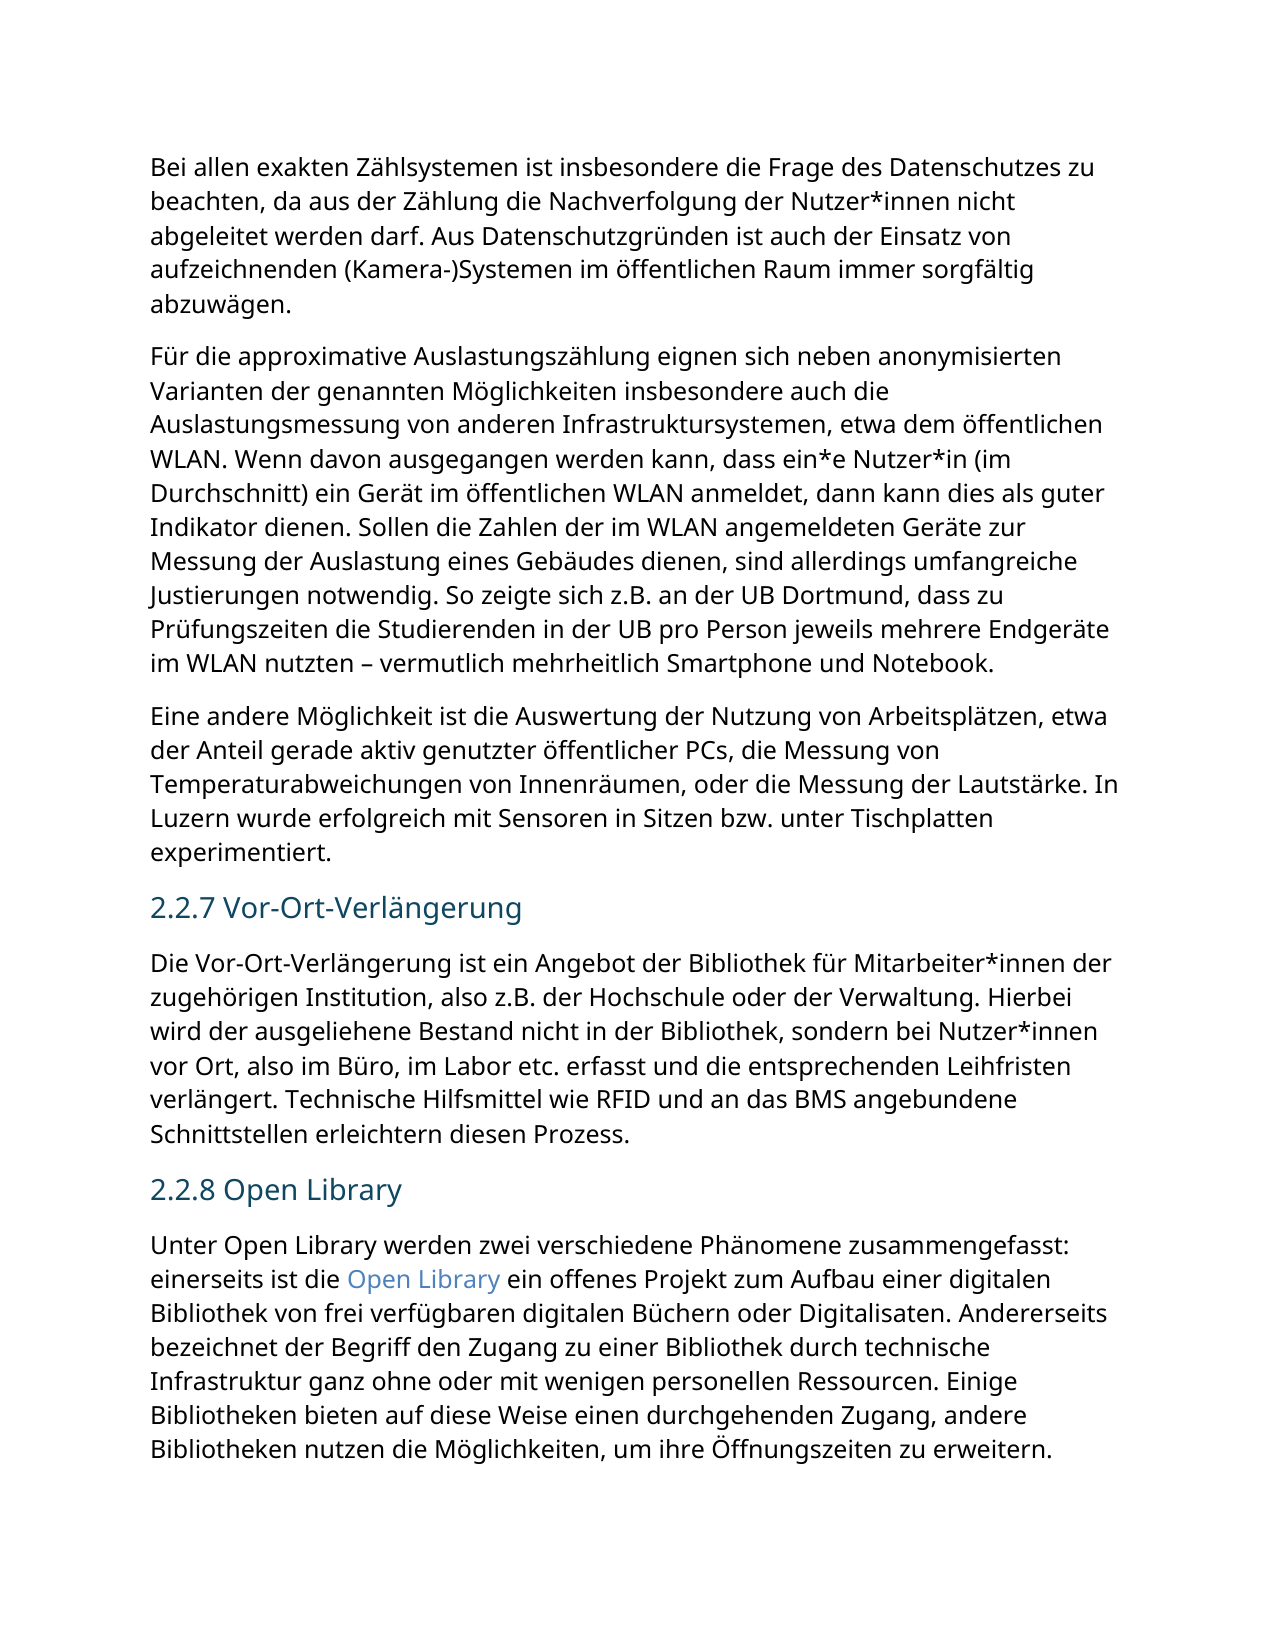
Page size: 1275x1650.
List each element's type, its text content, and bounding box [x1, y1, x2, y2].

text Für die approximative Auslastungszählung eignen sich neben anonymisierten Varianten der genannten Möglichkeiten insbesondere auch die Auslastungsmessung von anderen Infrastruktursystemen, etwa dem öffentlichen WLAN. Wenn davon ausgegangen werden kann, dass ein*e Nutzer*in (im Durchschnitt) ein Gerät im öffentlichen WLAN anmeldet, dann kann dies als guter Indikator dienen. Sollen die Zahlen der im WLAN angemeldeten Geräte zur Messung der Auslastung eines Gebäudes dienen, sind allerdings umfangreiche Justierungen notwendig. So zeigte sich z.B. an der UB Dortmund, dass zu Prüfungszeiten die Studierenden in der UB pro Person jeweils mehrere Endgeräte im WLAN nutzten – vermutlich mehrheitlich Smartphone und Notebook. [150, 339, 1125, 680]
text Bei allen exakten Zählsystemen ist insbesondere die Frage des Datenschutzes zu beachten, da aus der Zählung die Nachverfolgung der Nutzer*innen nicht abgeleitet werden darf. Aus Datenschutzgründen ist auch der Einsatz von aufzeichnenden (Kamera-)Systemen im öffentlichen Raum immer sorgfältig abzuwägen. [150, 150, 1125, 320]
subtitle 2.2.7 Vor-Ort-Verlängerung [150, 887, 1125, 927]
text Eine andere Möglichkeit ist die Auswertung der Nutzung von Arbeitsplätzen, etwa der Anteil gerade aktiv genutzter öffentlicher PCs, die Messung von Temperaturabweichungen von Innenräumen, oder die Messung der Lautstärke. In Luzern wurde erfolgreich mit Sensoren in Sitzen bzw. unter Tischplatten experimentiert. [150, 698, 1125, 869]
subtitle 2.2.8 Open Library [150, 1169, 1125, 1209]
text Die Vor-Ort-Verlängerung ist ein Angebot der Bibliothek für Mitarbeiter*innen der zugehörigen Institution, also z.B. der Hochschule oder der Verwaltung. Hierbei wird der ausgeliehene Bestand nicht in der Bibliothek, sondern bei Nutzer*innen vor Ort, also im Büro, im Labor etc. erfasst und die entsprechenden Leihfristen verlängert. Technische Hilfsmittel wie RFID und an das BMS angebundene Schnittstellen erleichtern diesen Prozess. [150, 946, 1125, 1150]
text Unter Open Library werden zwei verschiedene Phänomene zusammengefasst: einerseits ist die Open Library ein offenes Projekt zum Aufbau einer digitalen Bibliothek von frei verfügbaren digitalen Büchern oder Digitalisaten. Andererseits bezeichnet der Begriff den Zugang zu einer Bibliothek durch technische Infrastruktur ganz ohne oder mit wenigen personellen Ressourcen. Einige Bibliotheken bieten auf diese Weise einen durchgehenden Zugang, andere Bibliotheken nutzen die Möglichkeiten, um ihre Öffnungszeiten zu erweitern. [150, 1227, 1125, 1466]
